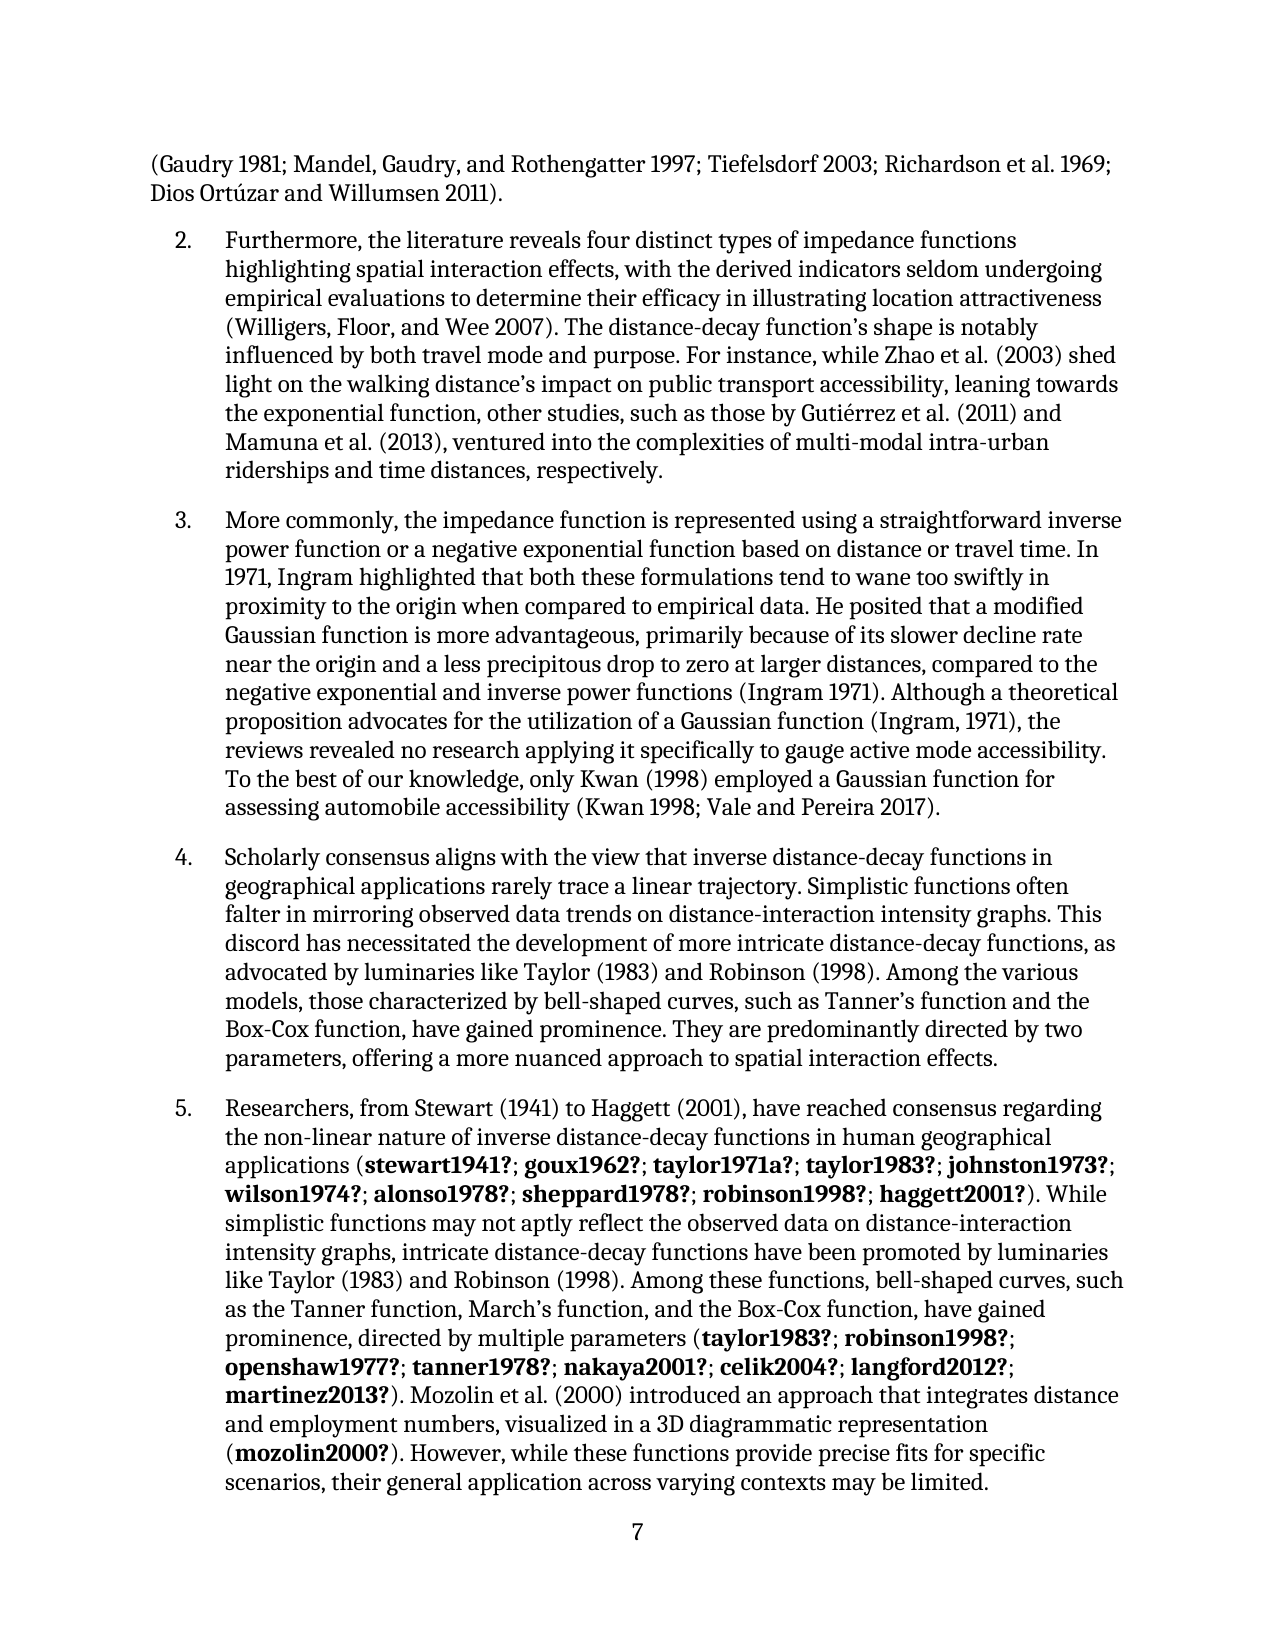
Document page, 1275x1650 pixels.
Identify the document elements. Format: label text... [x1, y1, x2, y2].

list Scholarly consensus aligns with the view that inverse distance-decay functions in geographical applications rarely trace a linear trajectory. Simplistic functions often falter in mirroring observed data trends on distance-interaction intensity graphs. This discord has necessitated the development of more intricate distance-decay functions, as advocated by luminaries like Taylor (1983) and Robinson (1998). Among the various models, those characterized by bell-shaped curves, such as Tanner’s function and the Box-Cox function, have gained prominence. They are predominantly directed by two parameters, offering a more nuanced approach to spatial interaction effects. [175, 843, 1125, 1073]
list More commonly, the impedance function is represented using a straightforward inverse power function or a negative exponential function based on distance or travel time. In 1971, Ingram highlighted that both these formulations tend to wane too swiftly in proximity to the origin when compared to empirical data. He posited that a modified Gaussian function is more advantageous, primarily because of its slower decline rate near the origin and a less precipitous drop to zero at larger distances, compared to the negative exponential and inverse power functions (Ingram 1971). Although a theoretical proposition advocates for the utilization of a Gaussian function (Ingram, 1971), the reviews revealed no research applying it specifically to gauge active mode accessibility. To the best of our knowledge, only Kwan (1998) employed a Gaussian function for assessing automobile accessibility (Kwan 1998; Vale and Pereira 2017). [175, 506, 1125, 822]
list Furthermore, the literature reveals four distinct types of impedance functions highlighting spatial interaction effects, with the derived indicators seldom undergoing empirical evaluations to determine their efficacy in illustrating location attractiveness (Willigers, Floor, and Wee 2007). The distance-decay function’s shape is notably influenced by both travel mode and purpose. For instance, while Zhao et al. (2003) shed light on the walking distance’s impact on public transport accessibility, leaning towards the exponential function, other studies, such as those by Gutiérrez et al. (2011) and Mamuna et al. (2013), ventured into the complexities of multi-modal intra-urban riderships and time distances, respectively. [175, 226, 1125, 485]
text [150, 150, 1125, 207]
list Researchers, from Stewart (1941) to Haggett (2001), have reached consensus regarding the non-linear nature of inverse distance-decay functions in human geographical applications (stewart1941?; goux1962?; taylor1971a?; taylor1983?; johnston1973?; wilson1974?; alonso1978?; sheppard1978?; robinson1998?; haggett2001?). While simplistic functions may not aptly reflect the observed data on distance-interaction intensity graphs, intricate distance-decay functions have been promoted by luminaries like Taylor (1983) and Robinson (1998). Among these functions, bell-shaped curves, such as the Tanner function, March’s function, and the Box-Cox function, have gained prominence, directed by multiple parameters (taylor1983?; robinson1998?; openshaw1977?; tanner1978?; nakaya2001?; celik2004?; langford2012?; martinez2013?). Mozolin et al. (2000) introduced an approach that integrates distance and employment numbers, visualized in a 3D diagrammatic representation (mozolin2000?). However, while these functions provide precise fits for specific scenarios, their general application across varying contexts may be limited. [175, 1094, 1125, 1496]
